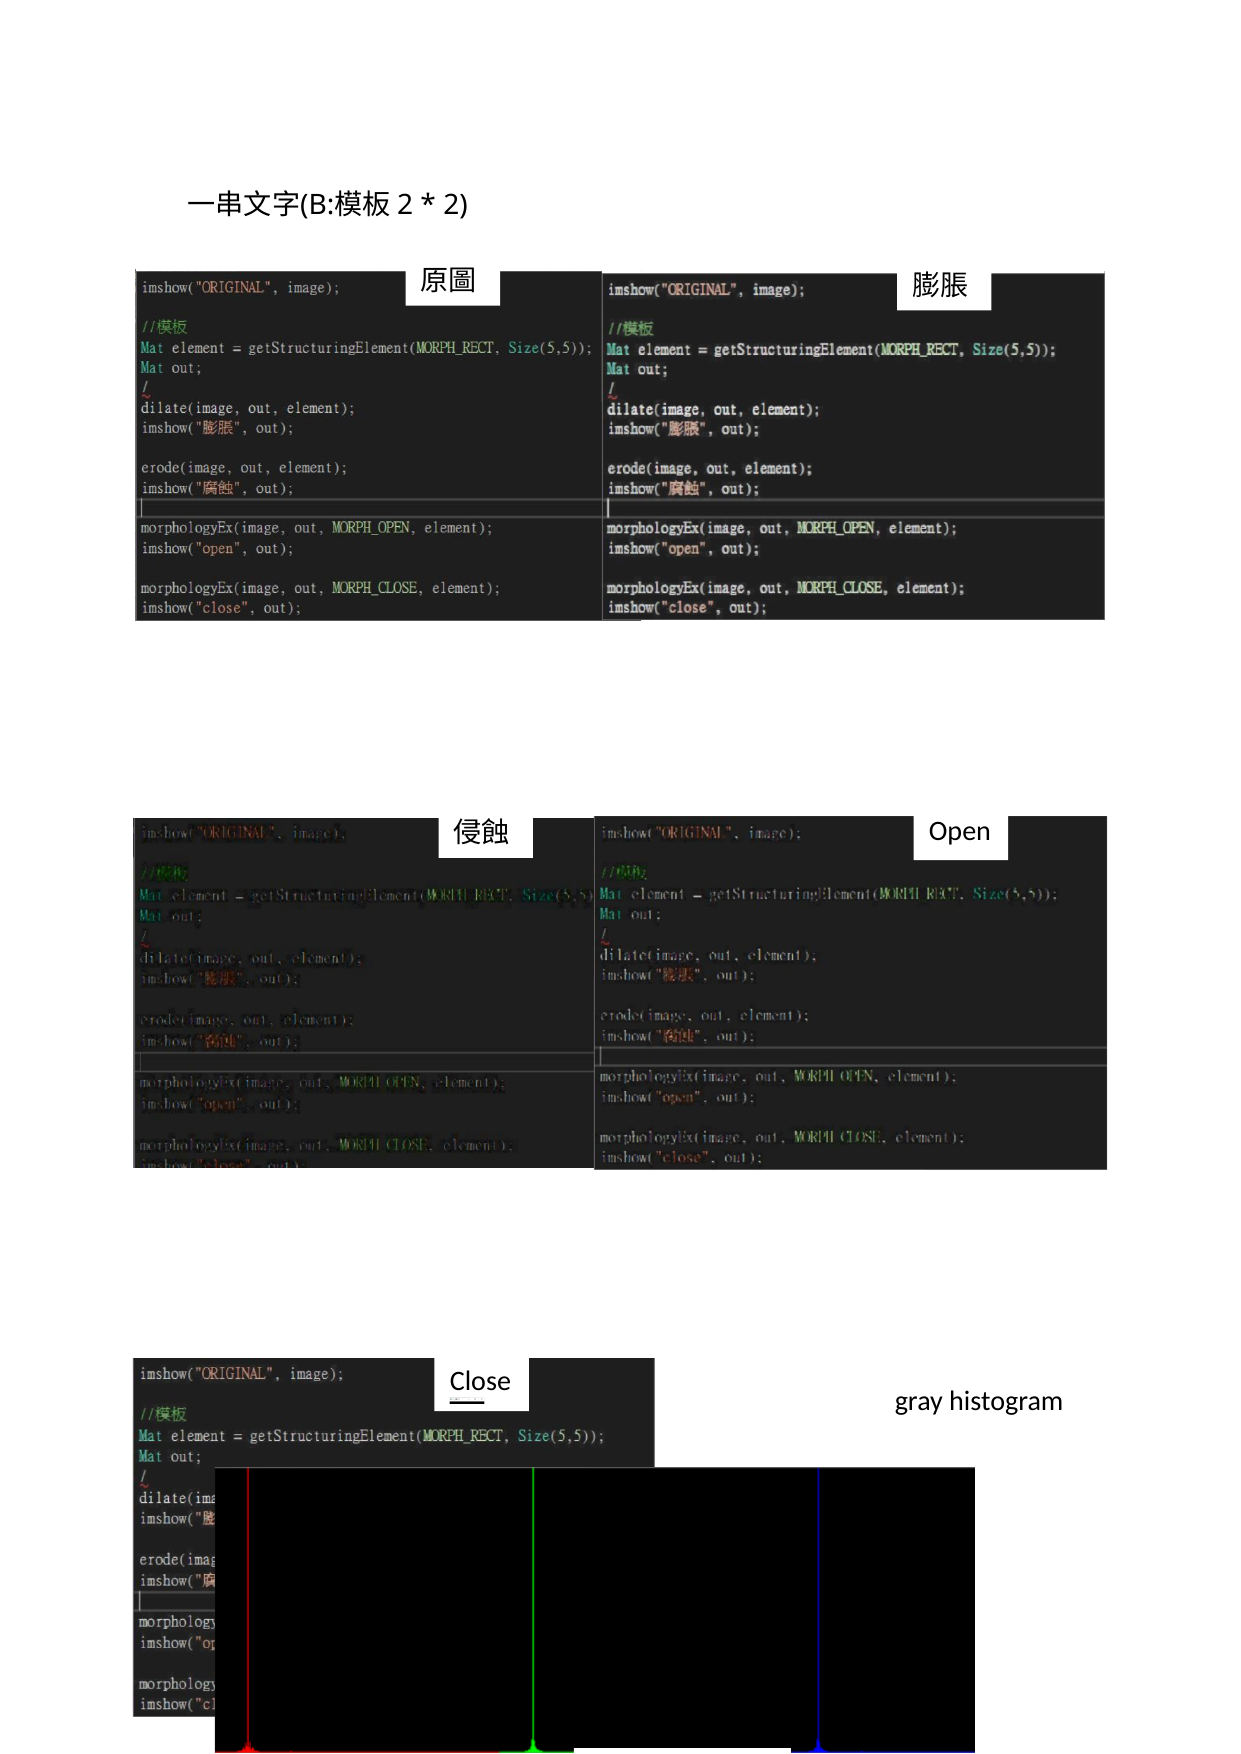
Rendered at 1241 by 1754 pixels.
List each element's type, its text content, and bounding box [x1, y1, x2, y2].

picture [133, 816, 1108, 1170]
picture [132, 1358, 655, 1717]
text 一串文字(B:模板 2 * 2) [187, 164, 1053, 239]
picture [449, 1397, 485, 1404]
picture [135, 269, 1105, 621]
